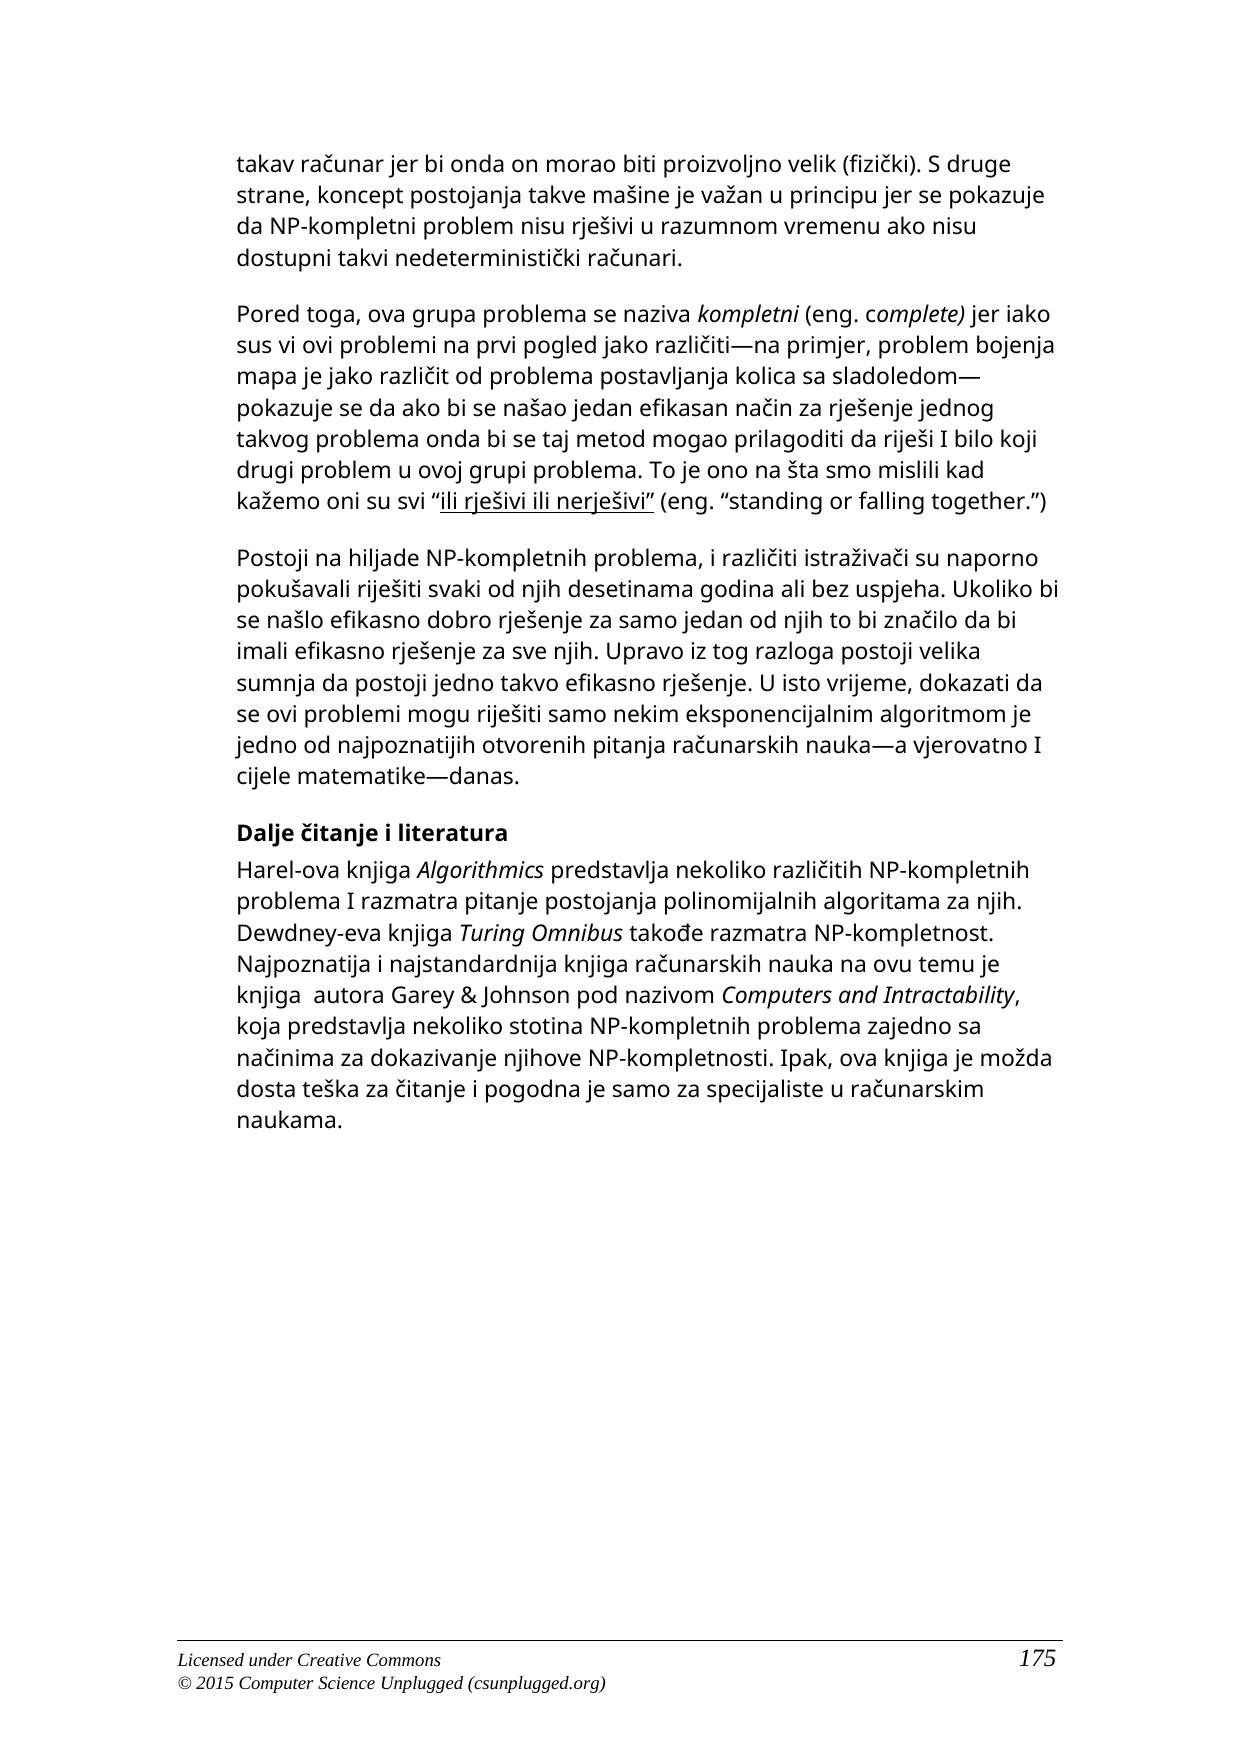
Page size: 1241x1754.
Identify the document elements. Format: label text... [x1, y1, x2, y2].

subtitle Dalje čitanje i literatura [236, 816, 1063, 848]
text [236, 148, 1063, 273]
text Harel-ova knjiga Algorithmics predstavlja nekoliko različitih NP-kompletnih problema I razmatra pitanje postojanja polinomijalnih algoritama za njih. Dewdney-eva knjiga Turing Omnibus takođe razmatra NP-kompletnost. Najpoznatija i najstandardnija knjiga računarskih nauka na ovu temu je knjiga autora Garey & Johnson pod nazivom Computers and Intractability, koja predstavlja nekoliko stotina NP-kompletnih problema zajedno sa načinima za dokazivanje njihove NP-kompletnosti. Ipak, ova knjiga je možda dosta teška za čitanje i pogodna je samo za specijaliste u računarskim naukama. [236, 854, 1063, 1135]
text Postoji na hiljade NP-kompletnih problema, i različiti istraživači su naporno pokušavali riješiti svaki od njih desetinama godina ali bez uspjeha. Ukoliko bi se našlo efikasno dobro rješenje za samo jedan od njih to bi značilo da bi imali efikasno rješenje za sve njih. Upravo iz tog razloga postoji velika sumnja da postoji jedno takvo efikasno rješenje. U isto vrijeme, dokazati da se ovi problemi mogu riješiti samo nekim eksponencijalnim algoritmom je jedno od najpoznatijih otvorenih pitanja računarskih nauka—a vjerovatno I cijele matematike—danas. [236, 541, 1063, 791]
text Pored toga, ova grupa problema se naziva kompletni (eng. complete) jer iako sus vi ovi problemi na prvi pogled jako različiti—na primjer, problem bojenja mapa je jako različit od problema postavljanja kolica sa sladoledom—pokazuje se da ako bi se našao jedan efikasan način za rješenje jednog takvog problema onda bi se taj metod mogao prilagoditi da riješi I bilo koji drugi problem u ovoj grupi problema. To je ono na šta smo mislili kad kažemo oni su svi “ili rješivi ili nerješivi” (eng. “standing or falling together.”) [236, 298, 1063, 516]
